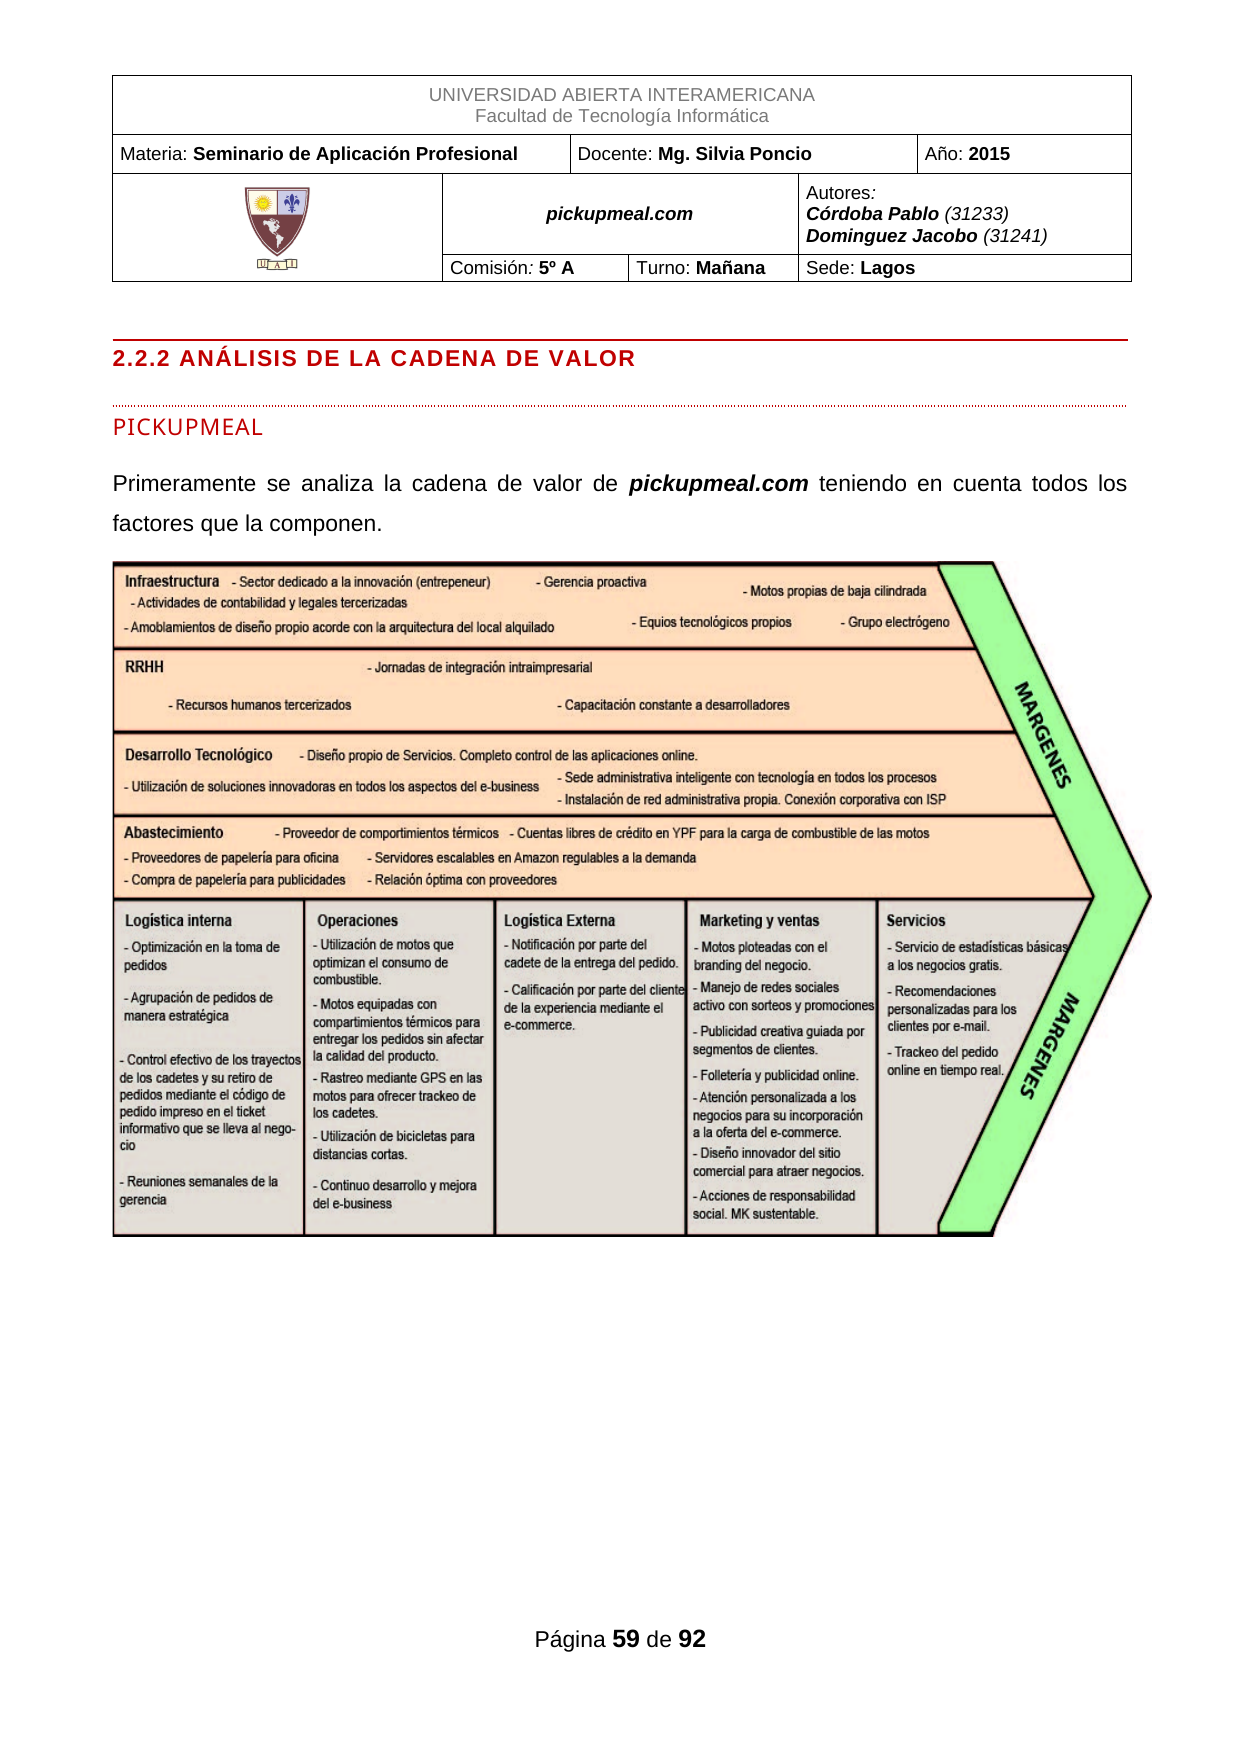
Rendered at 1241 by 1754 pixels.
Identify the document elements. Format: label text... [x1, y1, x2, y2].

text Primeramente se analiza la cadena de valor de pickupmeal.com teniendo en cuenta todos los factores que la componen. [112, 470, 1128, 536]
subtitle 2.2.2 Análisis de la Cadena de Valor [112, 340, 1128, 371]
picture [230, 182, 325, 273]
subtitle Pickupmeal [112, 405, 1128, 442]
picture [112, 561, 1152, 1237]
